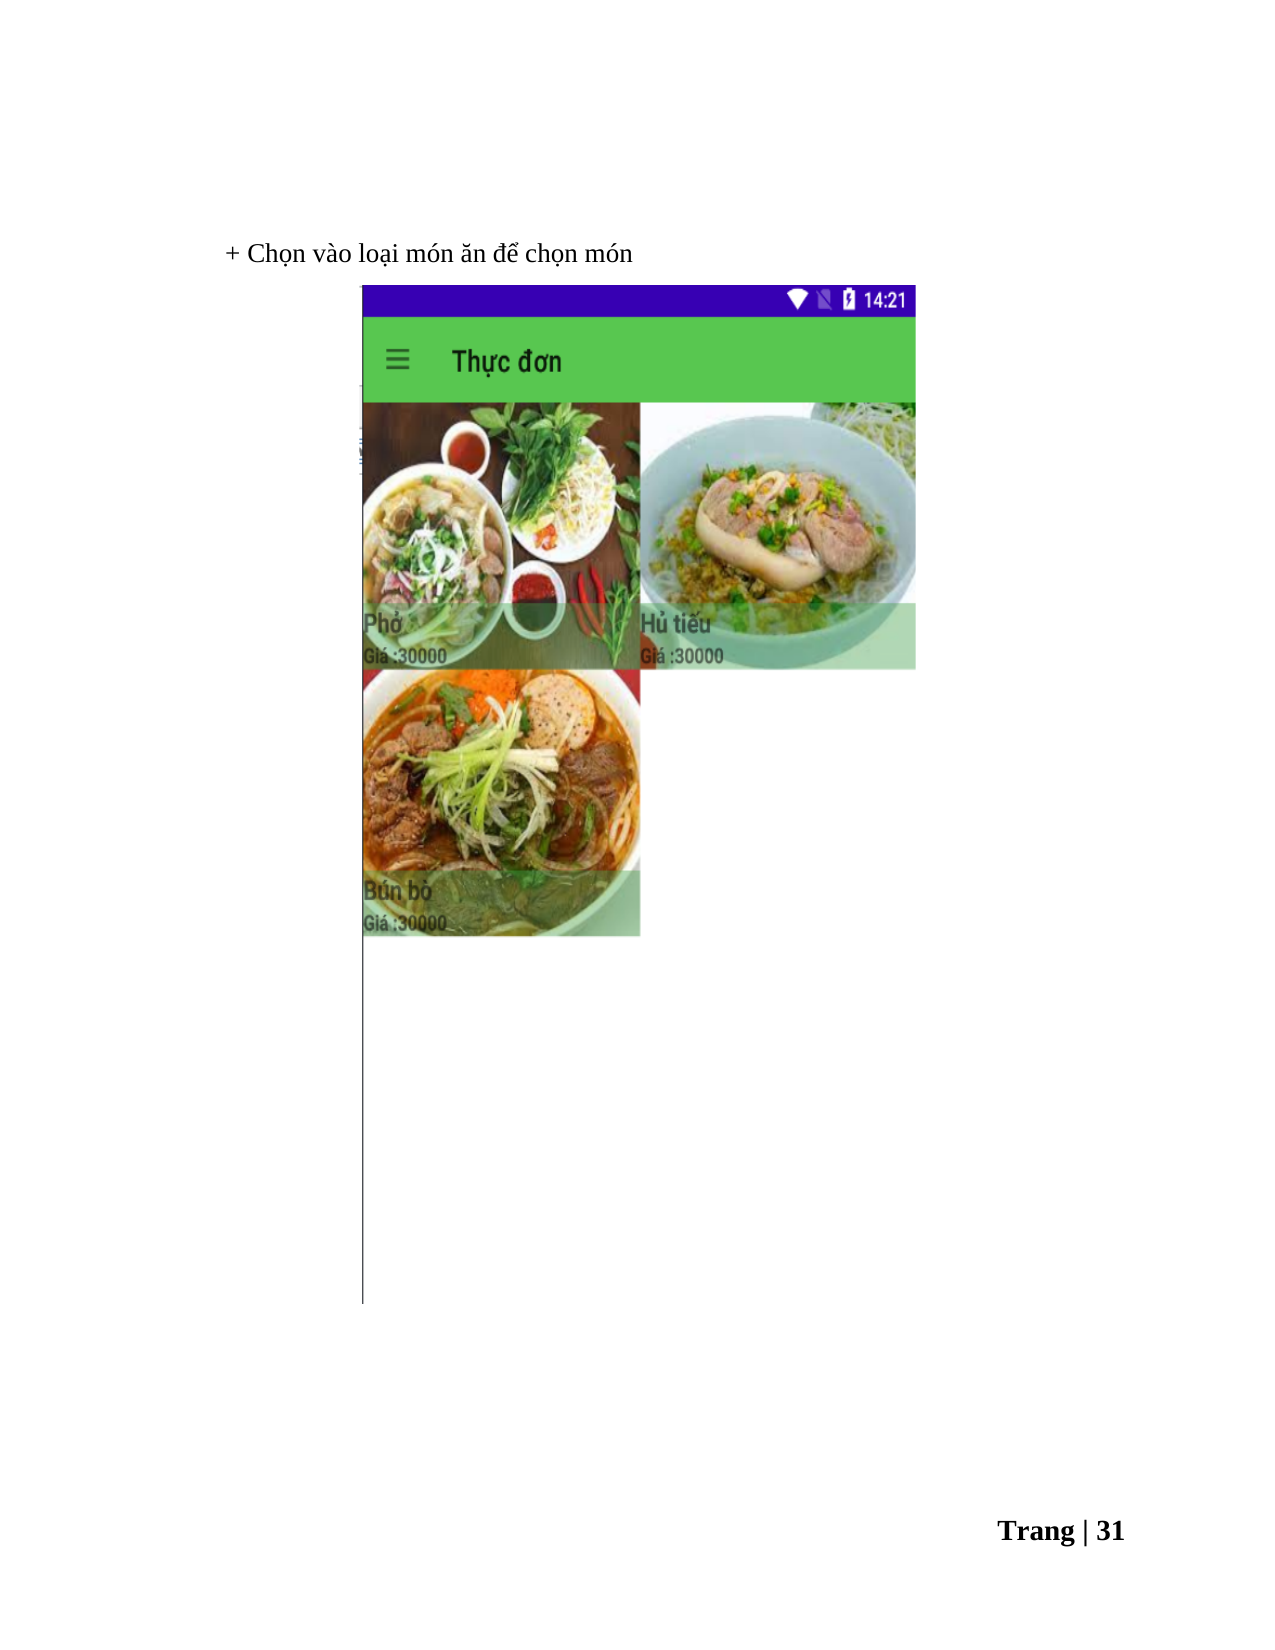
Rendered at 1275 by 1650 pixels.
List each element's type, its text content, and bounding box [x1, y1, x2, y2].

picture [359, 285, 916, 1304]
text + Chọn vào loại món ăn để chọn món [150, 237, 1125, 268]
